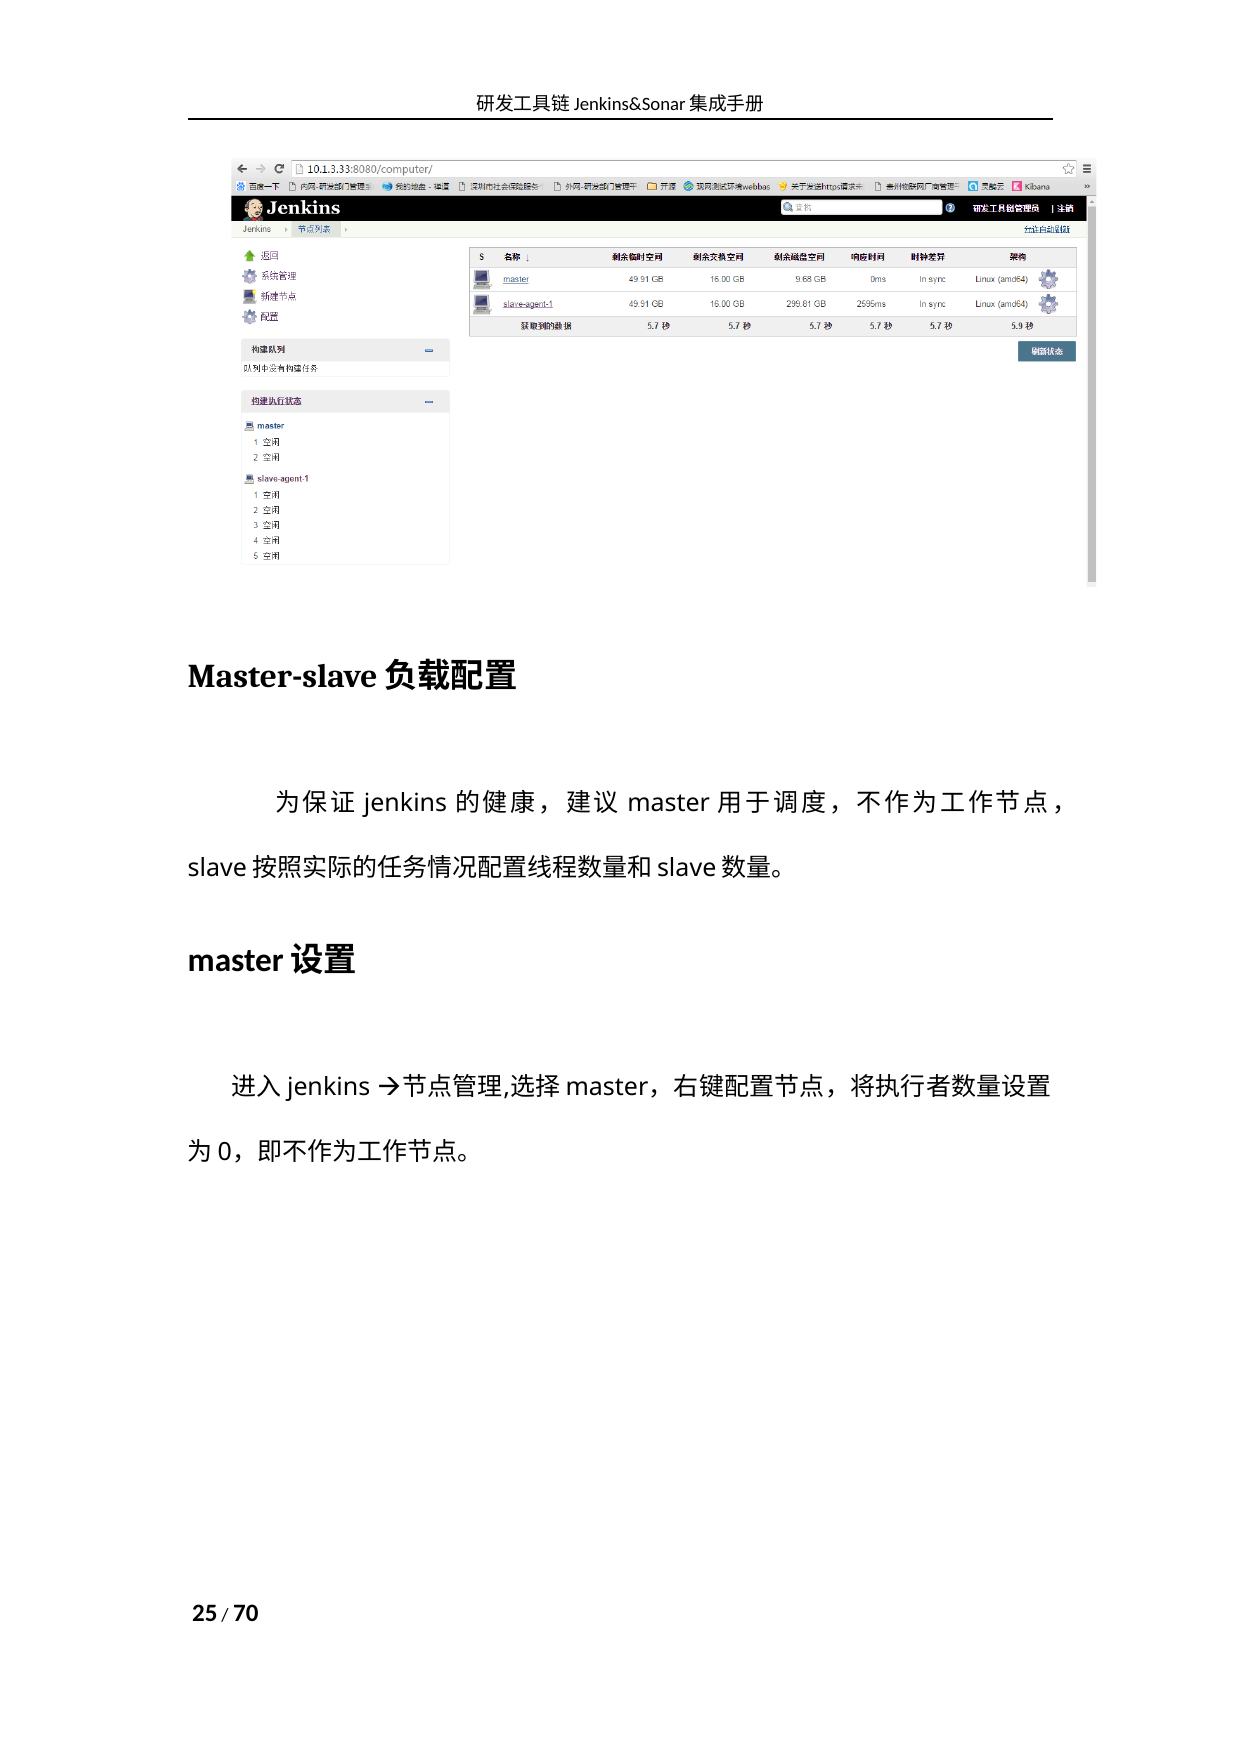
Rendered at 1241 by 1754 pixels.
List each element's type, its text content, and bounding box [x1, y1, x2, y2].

subtitle Master-slave负载配置 [187, 641, 1053, 706]
picture [231, 158, 1097, 587]
text 为保证jenkins的健康，建议master用于调度，不作为工作节点，slave按照实际的任务情况配置线程数量和slave数量。 [187, 768, 1053, 898]
subtitle master设置 [187, 925, 1053, 990]
text 进入jenkins 节点管理,选择master，右键配置节点，将执行者数量设置为0，即不作为工作节点。 [187, 1052, 1053, 1182]
